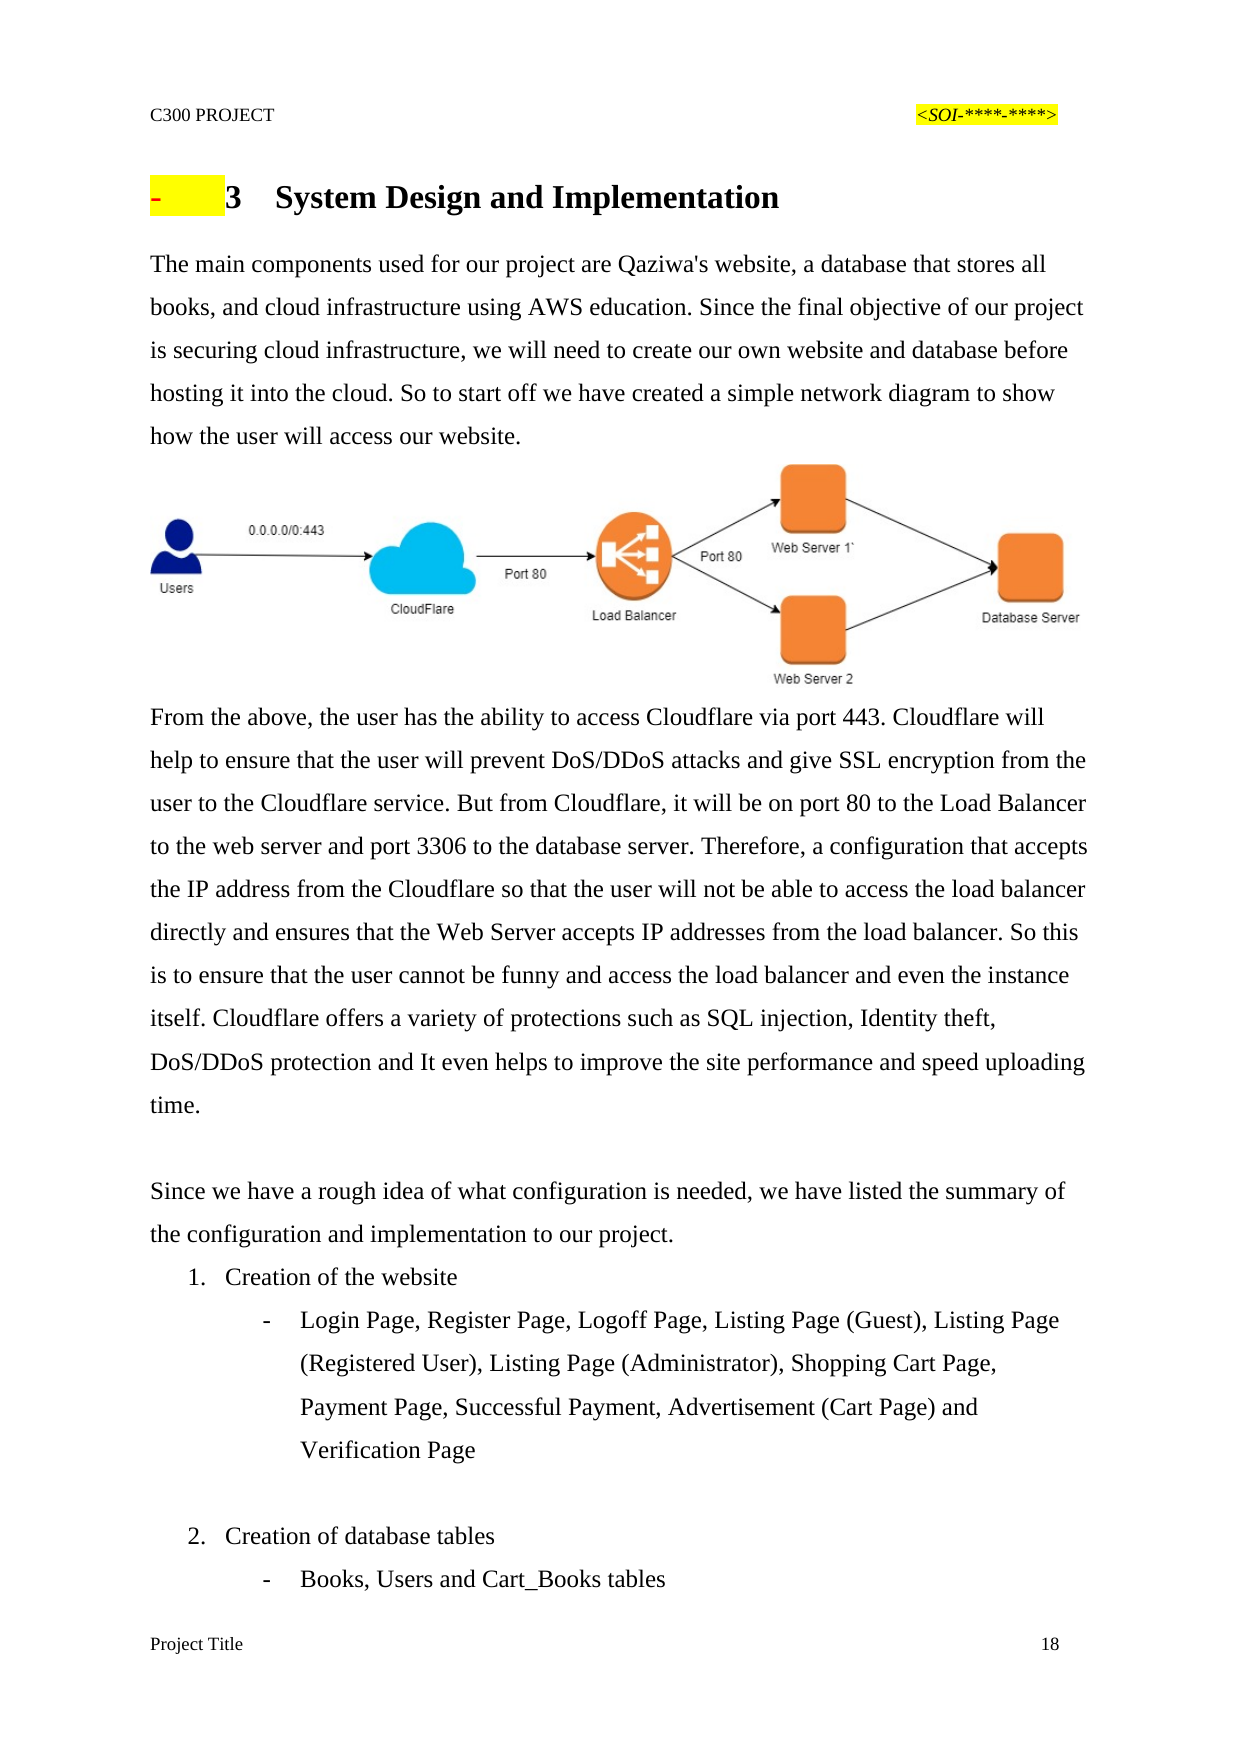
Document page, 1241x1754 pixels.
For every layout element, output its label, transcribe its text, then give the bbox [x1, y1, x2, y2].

list Login Page, Register Page, Logoff Page, Listing Page (Guest), Listing Page (Registered User), Listing Page (Administrator), Shopping Cart Page, Payment Page, Successful Payment, Advertisement (Cart Page) and Verification Page [262, 1305, 1090, 1463]
list Books, Users and Cart_Books tables [262, 1564, 1090, 1593]
text The main components used for our project are Qaziwa's website, a database that stores all books, and cloud infrastructure using AWS education. Since the final objective of our project is securing cloud infrastructure, we will need to create our own website and database before hosting it into the cloud. So to start off we have created a simple network diagram to show how the user will access our website. [150, 249, 1090, 450]
text Since we have a rough idea of what configuration is needed, we have listed the summary of the configuration and implementation to our project. [150, 1176, 1090, 1248]
list Creation of the website [187, 1262, 1090, 1291]
subtitle 3 System Design and Implementation [225, 175, 1090, 216]
list Creation of database tables [187, 1521, 1090, 1550]
text From the above, the user has the ability to access Cloudflare via port 443. Cloudflare will help to ensure that the user will prevent DoS/DDoS attacks and give SSL encryption from the user to the Cloudflare service. But from Cloudflare, it will be on port 80 to the Load Balancer to the web server and port 3306 to the database server. Therefore, a configuration that accepts the IP address from the Cloudflare so that the user will not be able to access the load balancer directly and ensures that the Web Server accepts IP addresses from the load balancer. So this is to ensure that the user cannot be funny and access the load balancer and even the instance itself. Cloudflare offers a variety of protections such as SQL injection, Identity theft, DoS/DDoS protection and It even helps to improve the site performance and speed uploading time. [150, 702, 1090, 1118]
picture [150, 464, 1091, 688]
